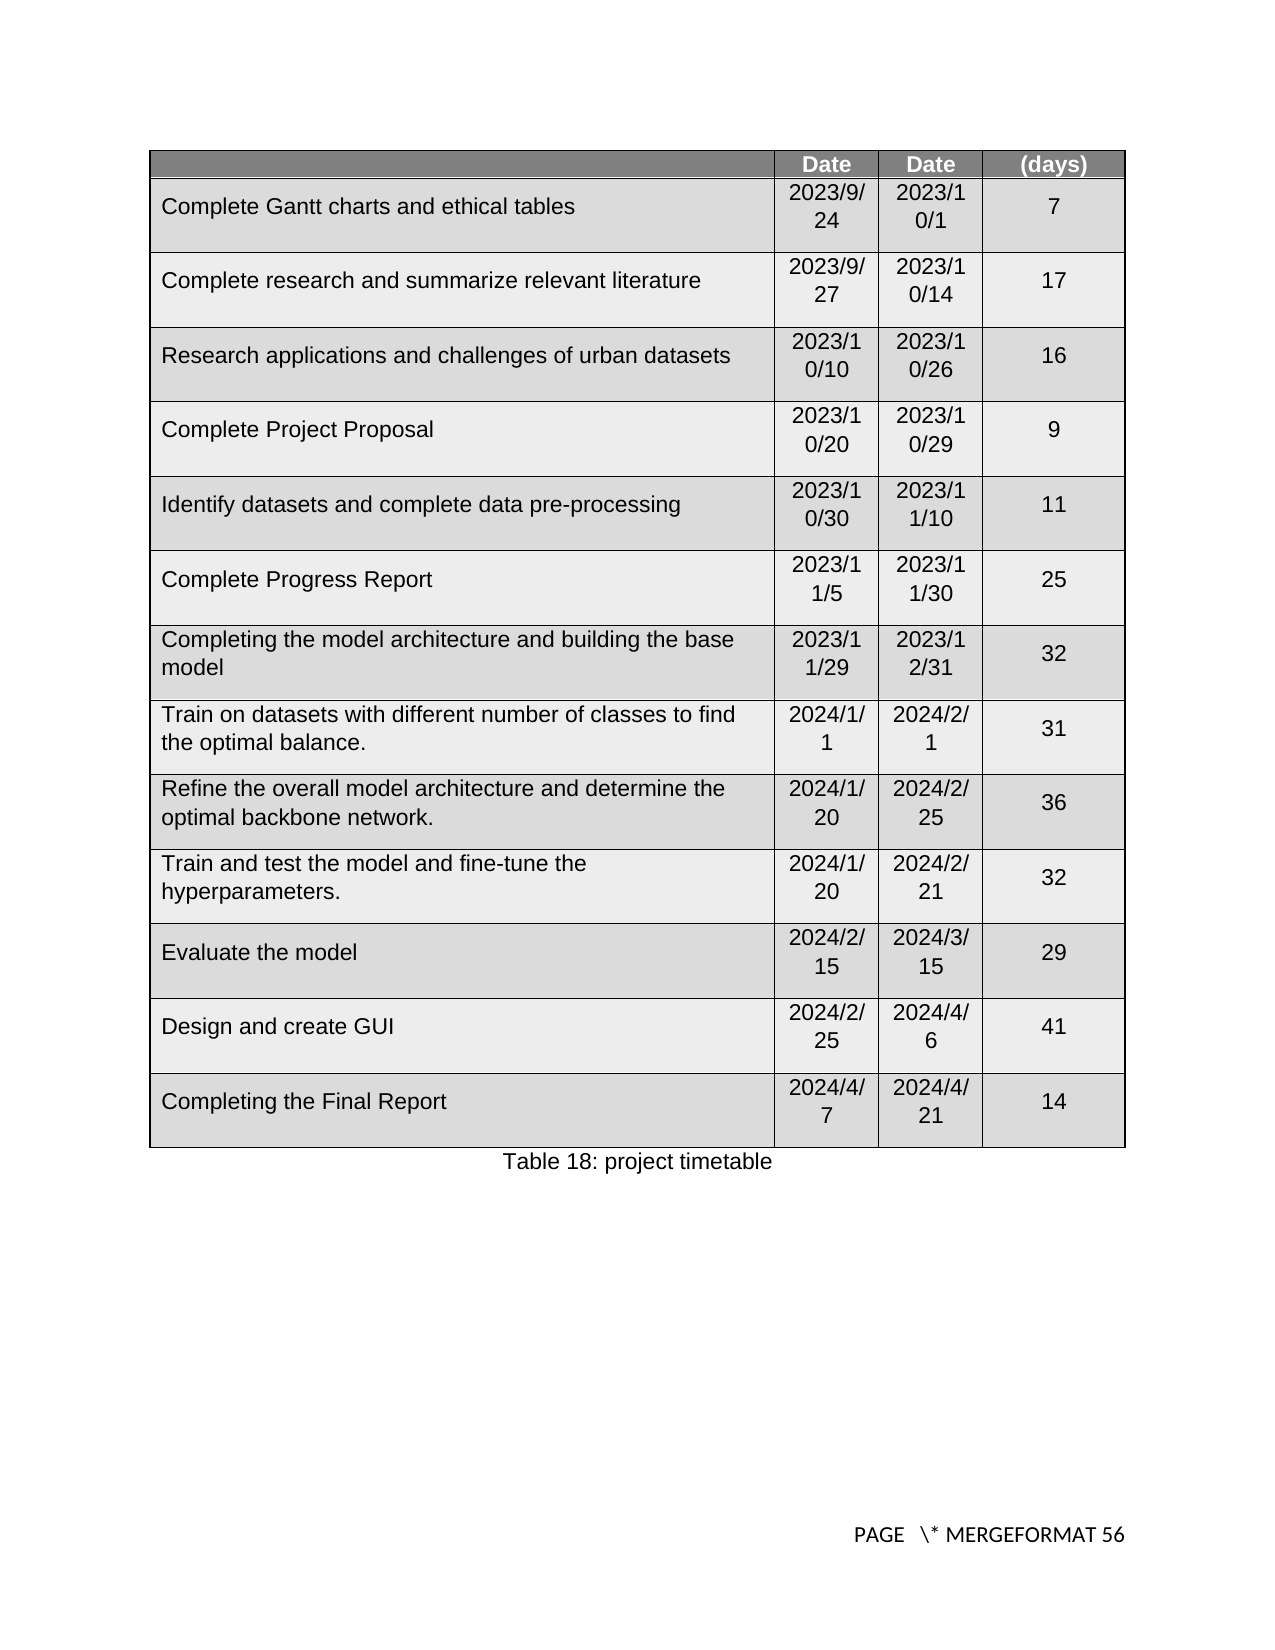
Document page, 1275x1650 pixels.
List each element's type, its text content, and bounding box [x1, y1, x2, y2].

table_cell 16 [983, 328, 1124, 401]
table_cell 2024/2/15 [775, 924, 878, 998]
table_cell 2024/1/1 [775, 701, 878, 774]
table_cell Train and test the model and fine-tune the hyperparameters. [151, 850, 774, 923]
table_cell 2023/10/14 [879, 253, 982, 327]
table_cell Complete Project Proposal [151, 402, 774, 476]
table_cell 2024/4/21 [879, 1074, 982, 1147]
table_header End Date [879, 151, 982, 177]
table_cell 32 [983, 850, 1124, 923]
table_cell 2024/3/15 [879, 924, 982, 998]
table_cell 2023/10/10 [775, 328, 878, 401]
table_cell Train on datasets with different number of classes to find the optimal balance. [151, 701, 774, 774]
table_cell 2024/2/21 [879, 850, 982, 923]
table_cell Completing the model architecture and building the base model [151, 626, 774, 699]
table_cell 2024/2/25 [879, 775, 982, 849]
table_cell Refine the overall model architecture and determine the optimal backbone network. [151, 775, 774, 849]
table_cell 2023/11/29 [775, 626, 878, 699]
table_header Duration (days) [983, 151, 1124, 177]
table_cell 2023/10/26 [879, 328, 982, 401]
table_cell 2024/1/20 [775, 775, 878, 849]
table_cell Complete Gantt charts and ethical tables [151, 179, 774, 252]
table_cell Design and create GUI [151, 999, 774, 1072]
table_cell 32 [983, 626, 1124, 699]
table_cell 2023/10/1 [879, 179, 982, 252]
table_cell 7 [983, 179, 1124, 252]
table_cell 2023/10/20 [775, 402, 878, 476]
table_cell 2023/11/30 [879, 551, 982, 625]
table_cell Complete Progress Report [151, 551, 774, 625]
table_cell 2023/12/31 [879, 626, 982, 699]
table_cell Research applications and challenges of urban datasets [151, 328, 774, 401]
table_header Start Date [775, 151, 878, 177]
table_cell 2024/1/20 [775, 850, 878, 923]
table_cell Evaluate the model [151, 924, 774, 998]
table_header Task [151, 151, 774, 177]
table_cell 2023/11/5 [775, 551, 878, 625]
table_cell Identify datasets and complete data pre-processing [151, 477, 774, 550]
table_cell 2024/4/7 [775, 1074, 878, 1147]
table_cell 9 [983, 402, 1124, 476]
table_cell 14 [983, 1074, 1124, 1147]
table_cell 11 [983, 477, 1124, 550]
table_cell 2023/9/24 [775, 179, 878, 252]
table_cell 2024/2/1 [879, 701, 982, 774]
table_cell 25 [983, 551, 1124, 625]
table_cell Completing the Final Report [151, 1074, 774, 1147]
table_cell 2023/10/29 [879, 402, 982, 476]
table_cell 2023/10/30 [775, 477, 878, 550]
table_cell 2024/4/6 [879, 999, 982, 1072]
table_cell 31 [983, 701, 1124, 774]
table_cell 36 [983, 775, 1124, 849]
table_cell 17 [983, 253, 1124, 327]
text Table 18: project timetable [150, 1148, 1125, 1174]
table_cell 29 [983, 924, 1124, 998]
table_cell 2023/11/10 [879, 477, 982, 550]
table_cell Complete research and summarize relevant literature [151, 253, 774, 327]
table_cell 2024/2/25 [775, 999, 878, 1072]
table_cell 41 [983, 999, 1124, 1072]
table_cell 2023/9/27 [775, 253, 878, 327]
